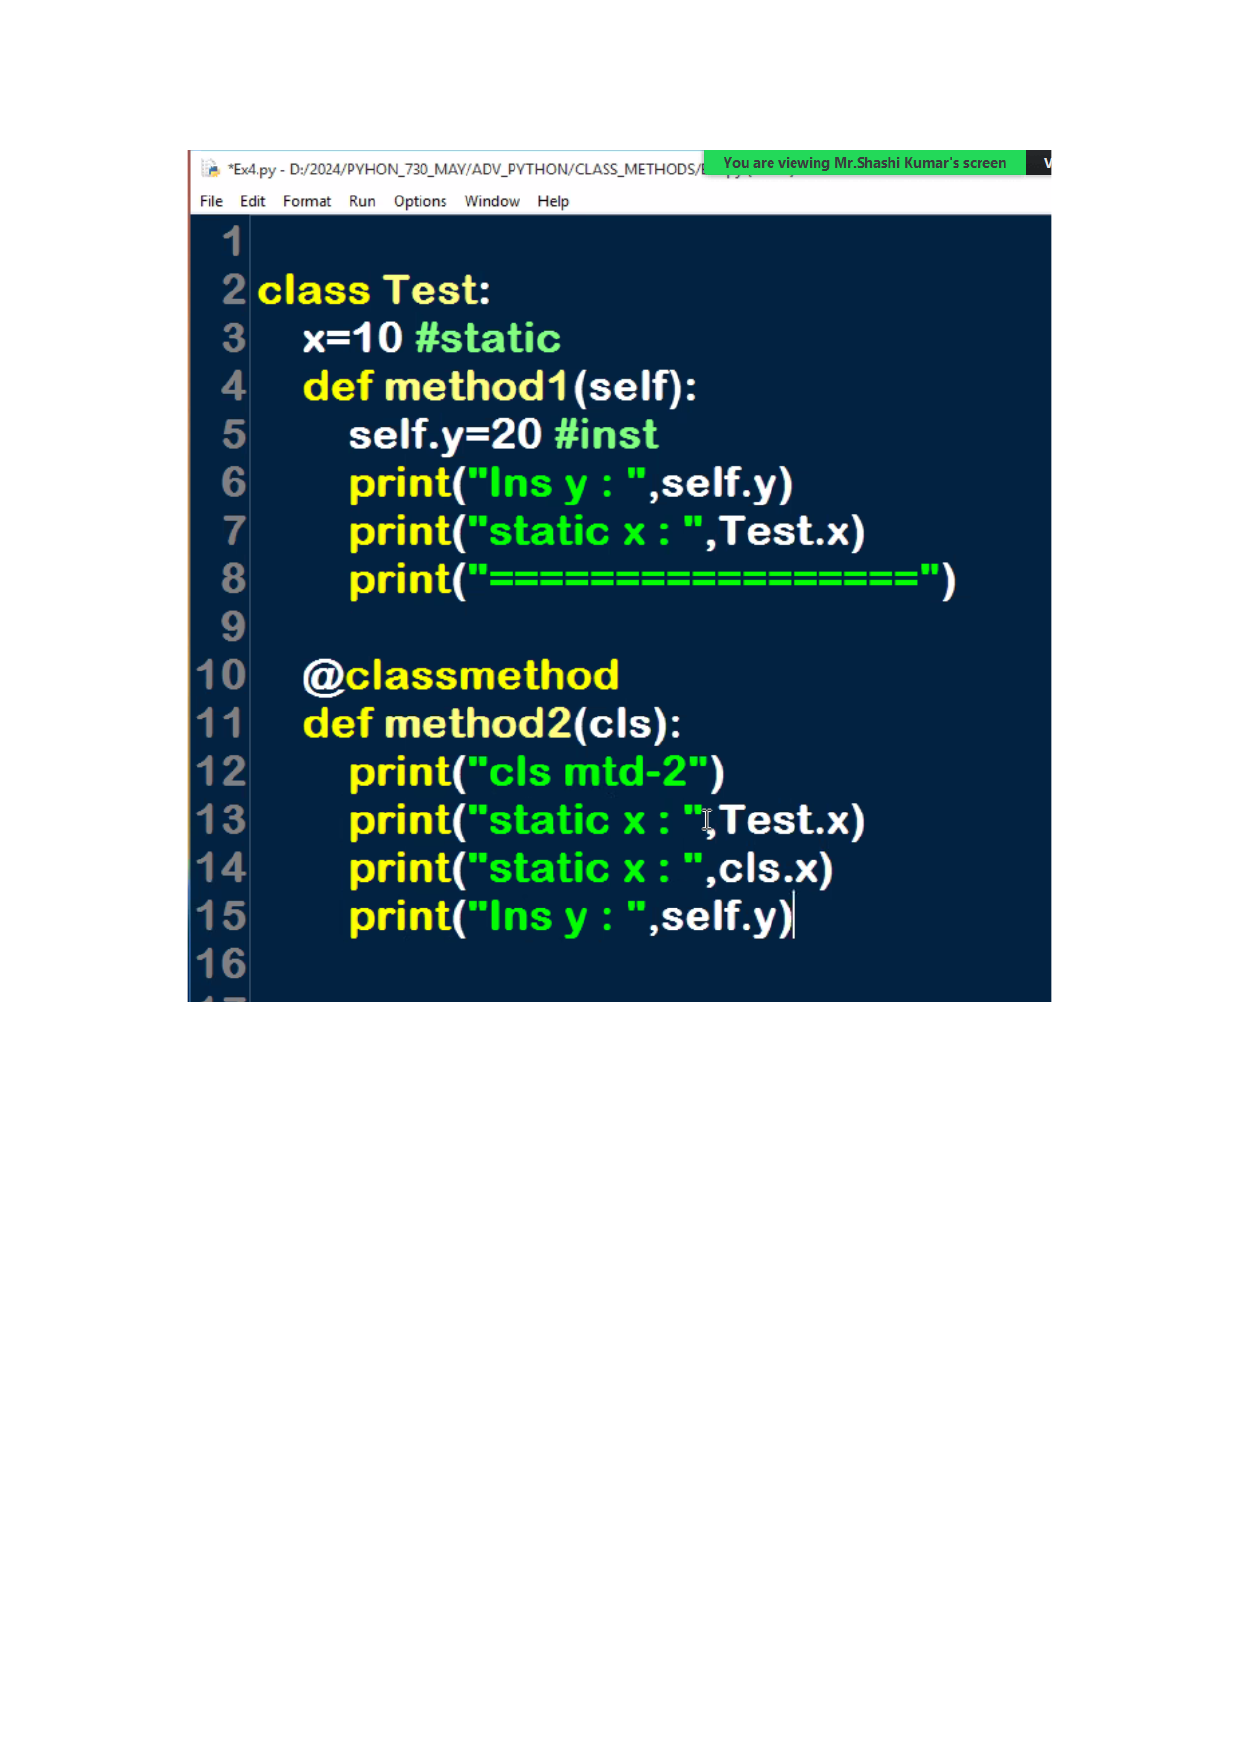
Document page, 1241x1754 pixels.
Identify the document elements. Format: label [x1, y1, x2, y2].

picture [187, 150, 1052, 1002]
